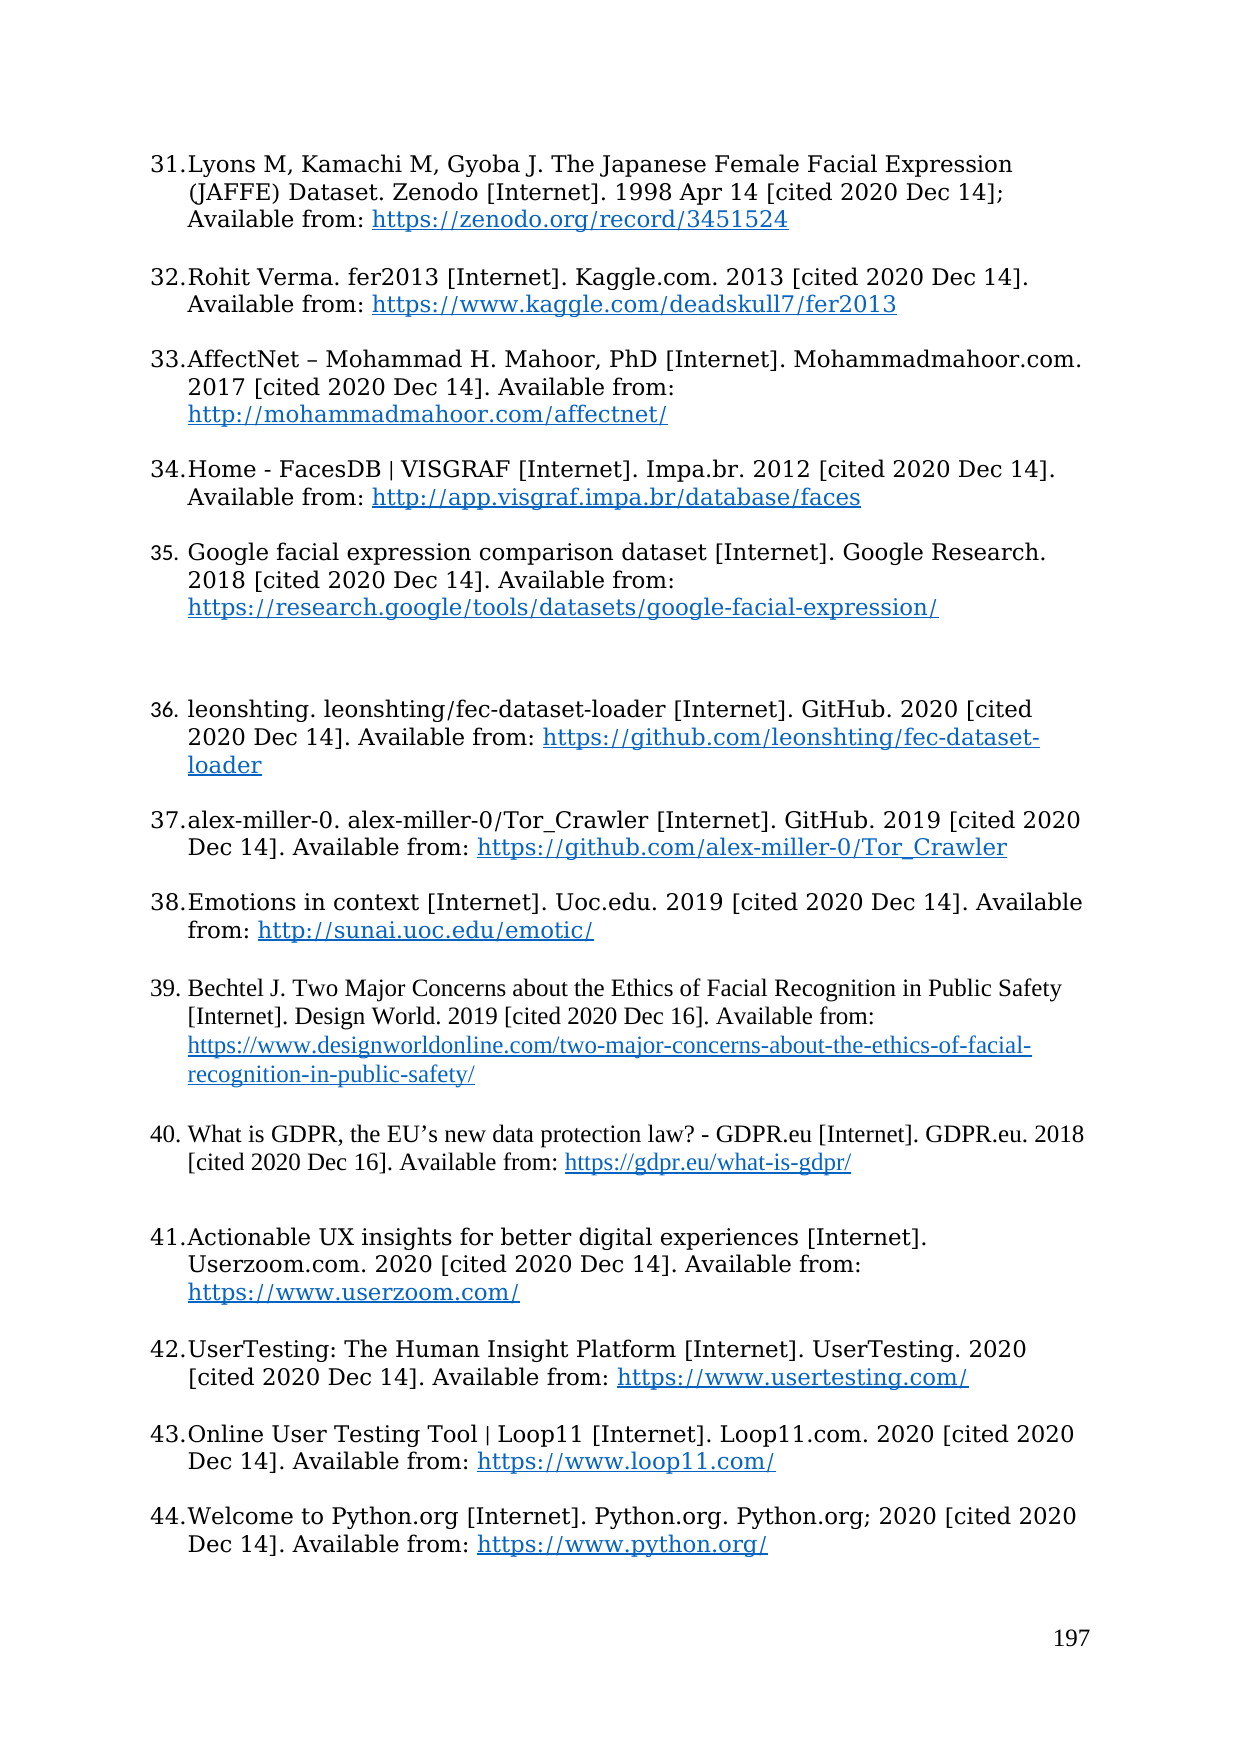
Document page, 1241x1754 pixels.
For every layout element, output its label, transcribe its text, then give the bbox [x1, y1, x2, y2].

list Actionable UX insights for better digital experiences [Internet]. Userzoom.com. 2020 [cited 2020 Dec 14]. Available from: https://www.userzoom.com/ [150, 1222, 1090, 1305]
list Google facial expression comparison dataset [Internet]. Google Research. 2018 [cited 2020 Dec 14]. Available from: https://research.google/tools/datasets/google-facial-expression/ [150, 537, 1090, 621]
list Emotions in context [Internet]. Uoc.edu. 2019 [cited 2020 Dec 14]. Available from: http://sunai.uoc.edu/emotic/ [150, 888, 1090, 943]
list Bechtel J. Two Major Concerns about the Ethics of Facial Recognition in Public Safety [Internet]. Design World. 2019 [cited 2020 Dec 16]. Available from: https://www.designworldonline.com/two-major-concerns-about-the-ethics-of-facial-recognition-in-public-safety/ [150, 973, 1090, 1088]
list AffectNet – Mohammad H. Mahoor, PhD [Internet]. Mohammadmahoor.com. 2017 [cited 2020 Dec 14]. Available from: http://mohammadmahoor.com/affectnet/ [150, 345, 1090, 427]
list Rohit Verma. fer2013 [Internet]. Kaggle.com. 2013 [cited 2020 Dec 14]. Available from: https://www.kaggle.com/deadskull7/fer2013 [150, 262, 1090, 317]
list alex-miller-0. alex-miller-0/Tor_Crawler [Internet]. GitHub. 2019 [cited 2020 Dec 14]. Available from: https://github.com/alex-miller-0/Tor_Crawler [150, 805, 1090, 860]
list leonshting. leonshting/fec-dataset-loader [Internet]. GitHub. 2020 [cited 2020 Dec 14]. Available from: https://github.com/leonshting/fec-dataset-loader [150, 694, 1090, 778]
list ‌Welcome to Python.org [Internet]. Python.org. Python.org; 2020 [cited 2020 Dec 14]. Available from: https://www.python.org/ [150, 1502, 1090, 1557]
list What is GDPR, the EU’s new data protection law? - GDPR.eu [Internet]. GDPR.eu. 2018 [cited 2020 Dec 16]. Available from: https://gdpr.eu/what-is-gdpr/ [150, 1119, 1090, 1176]
list Online User Testing Tool | Loop11 [Internet]. Loop11.com. 2020 [cited 2020 Dec 14]. Available from: https://www.loop11.com/‌ [150, 1419, 1090, 1474]
list Lyons M, Kamachi M, Gyoba J. The Japanese Female Facial Expression (JAFFE) Dataset. Zenodo [Internet]. 1998 Apr 14 [cited 2020 Dec 14]; Available from: https://zenodo.org/record/3451524 [150, 150, 1090, 232]
list Home - FacesDB | VISGRAF [Internet]. Impa.br. 2012 [cited 2020 Dec 14]. Available from: http://app.visgraf.impa.br/database/faces [150, 455, 1090, 510]
list UserTesting: The Human Insight Platform [Internet]. UserTesting. 2020 [cited 2020 Dec 14]. Available from: https://www.usertesting.com/ [150, 1335, 1090, 1390]
